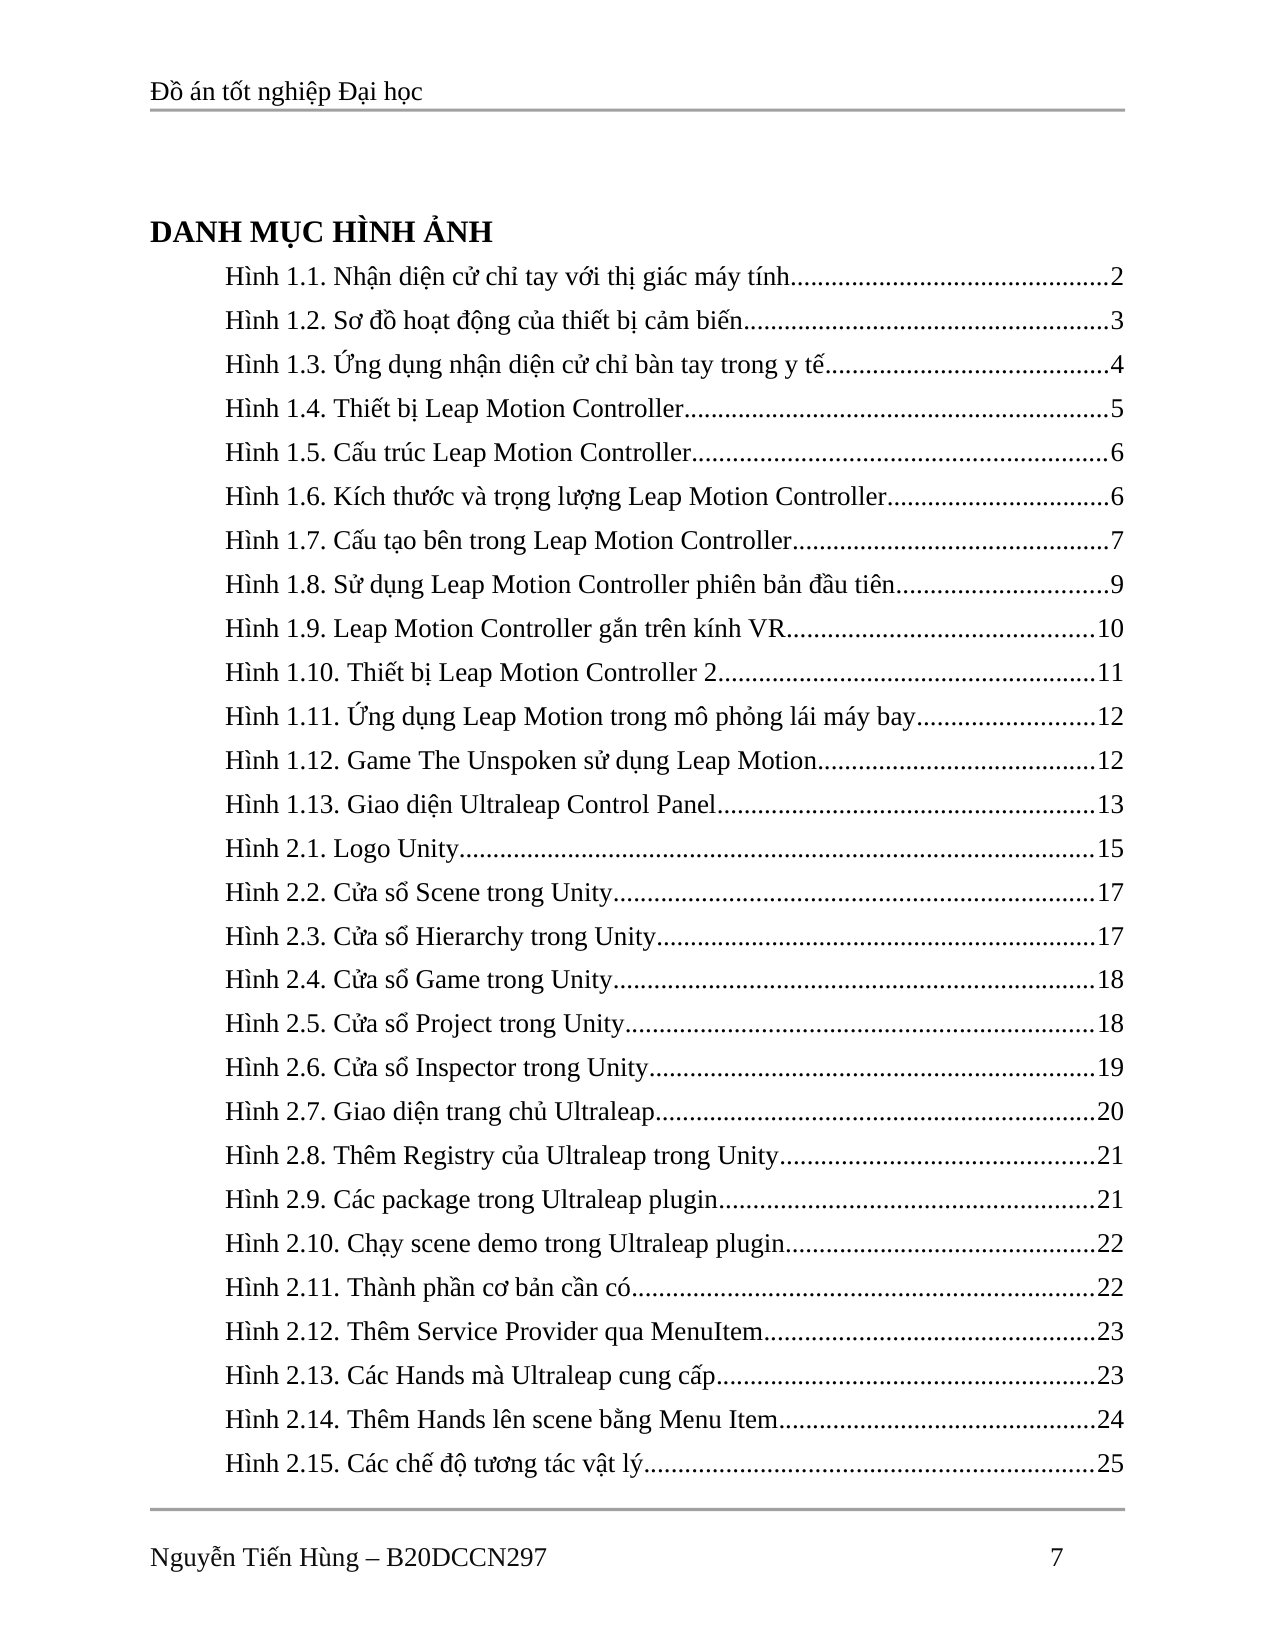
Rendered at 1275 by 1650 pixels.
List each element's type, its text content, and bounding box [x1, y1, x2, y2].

text Hình 1.9. Leap Motion Controller gắn trên kính VR 10 [150, 612, 1125, 643]
text Hình 2.12. Thêm Service Provider qua MenuItem 23 [150, 1315, 1125, 1346]
text Hình 2.6. Cửa sổ Inspector trong Unity 19 [150, 1051, 1125, 1083]
text Hình 2.13. Các Hands mà Ultraleap cung cấp 23 [150, 1359, 1125, 1390]
text Hình 2.1. Logo Unity 15 [150, 832, 1125, 863]
text Hình 1.1. Nhận diện cử chỉ tay với thị giác máy tính 2 [150, 260, 1125, 291]
text Hình 1.10. Thiết bị Leap Motion Controller 2 11 [150, 656, 1125, 687]
text Hình 1.7. Cấu tạo bên trong Leap Motion Controller 7 [150, 524, 1125, 555]
text Hình 2.11. Thành phần cơ bản cần có 22 [150, 1271, 1125, 1302]
text Hình 1.6. Kích thước và trọng lượng Leap Motion Controller 6 [150, 480, 1125, 511]
text Hình 2.8. Thêm Registry của Ultraleap trong Unity 21 [150, 1139, 1125, 1171]
text Hình 2.5. Cửa sổ Project trong Unity 18 [150, 1007, 1125, 1039]
text Hình 1.3. Ứng dụng nhận diện cử chỉ bàn tay trong y tế 4 [150, 348, 1125, 379]
text Hình 2.14. Thêm Hands lên scene bằng Menu Item 24 [150, 1403, 1125, 1434]
subtitle DANH MỤC HÌNH ẢNH [150, 213, 1125, 249]
text Hình 2.4. Cửa sổ Game trong Unity 18 [150, 963, 1125, 995]
text Hình 2.2. Cửa sổ Scene trong Unity 17 [150, 876, 1125, 907]
text Hình 1.13. Giao diện Ultraleap Control Panel 13 [150, 788, 1125, 819]
text Hình 1.2. Sơ đồ hoạt động của thiết bị cảm biến 3 [150, 304, 1125, 335]
text Hình 2.7. Giao diện trang chủ Ultraleap 20 [150, 1095, 1125, 1127]
text Hình 1.12. Game The Unspoken sử dụng Leap Motion 12 [150, 744, 1125, 775]
text Hình 2.10. Chạy scene demo trong Ultraleap plugin 22 [150, 1227, 1125, 1258]
text Hình 1.5. Cấu trúc Leap Motion Controller 6 [150, 436, 1125, 467]
text Hình 2.3. Cửa sổ Hierarchy trong Unity 17 [150, 919, 1125, 951]
text Hình 2.15. Các chế độ tương tác vật lý 25 [150, 1447, 1125, 1478]
text Hình 1.8. Sử dụng Leap Motion Controller phiên bản đầu tiên 9 [150, 568, 1125, 599]
text Hình 2.9. Các package trong Ultraleap plugin 21 [150, 1183, 1125, 1214]
text Hình 1.11. Ứng dụng Leap Motion trong mô phỏng lái máy bay 12 [150, 700, 1125, 731]
text Hình 1.4. Thiết bị Leap Motion Controller 5 [150, 392, 1125, 423]
